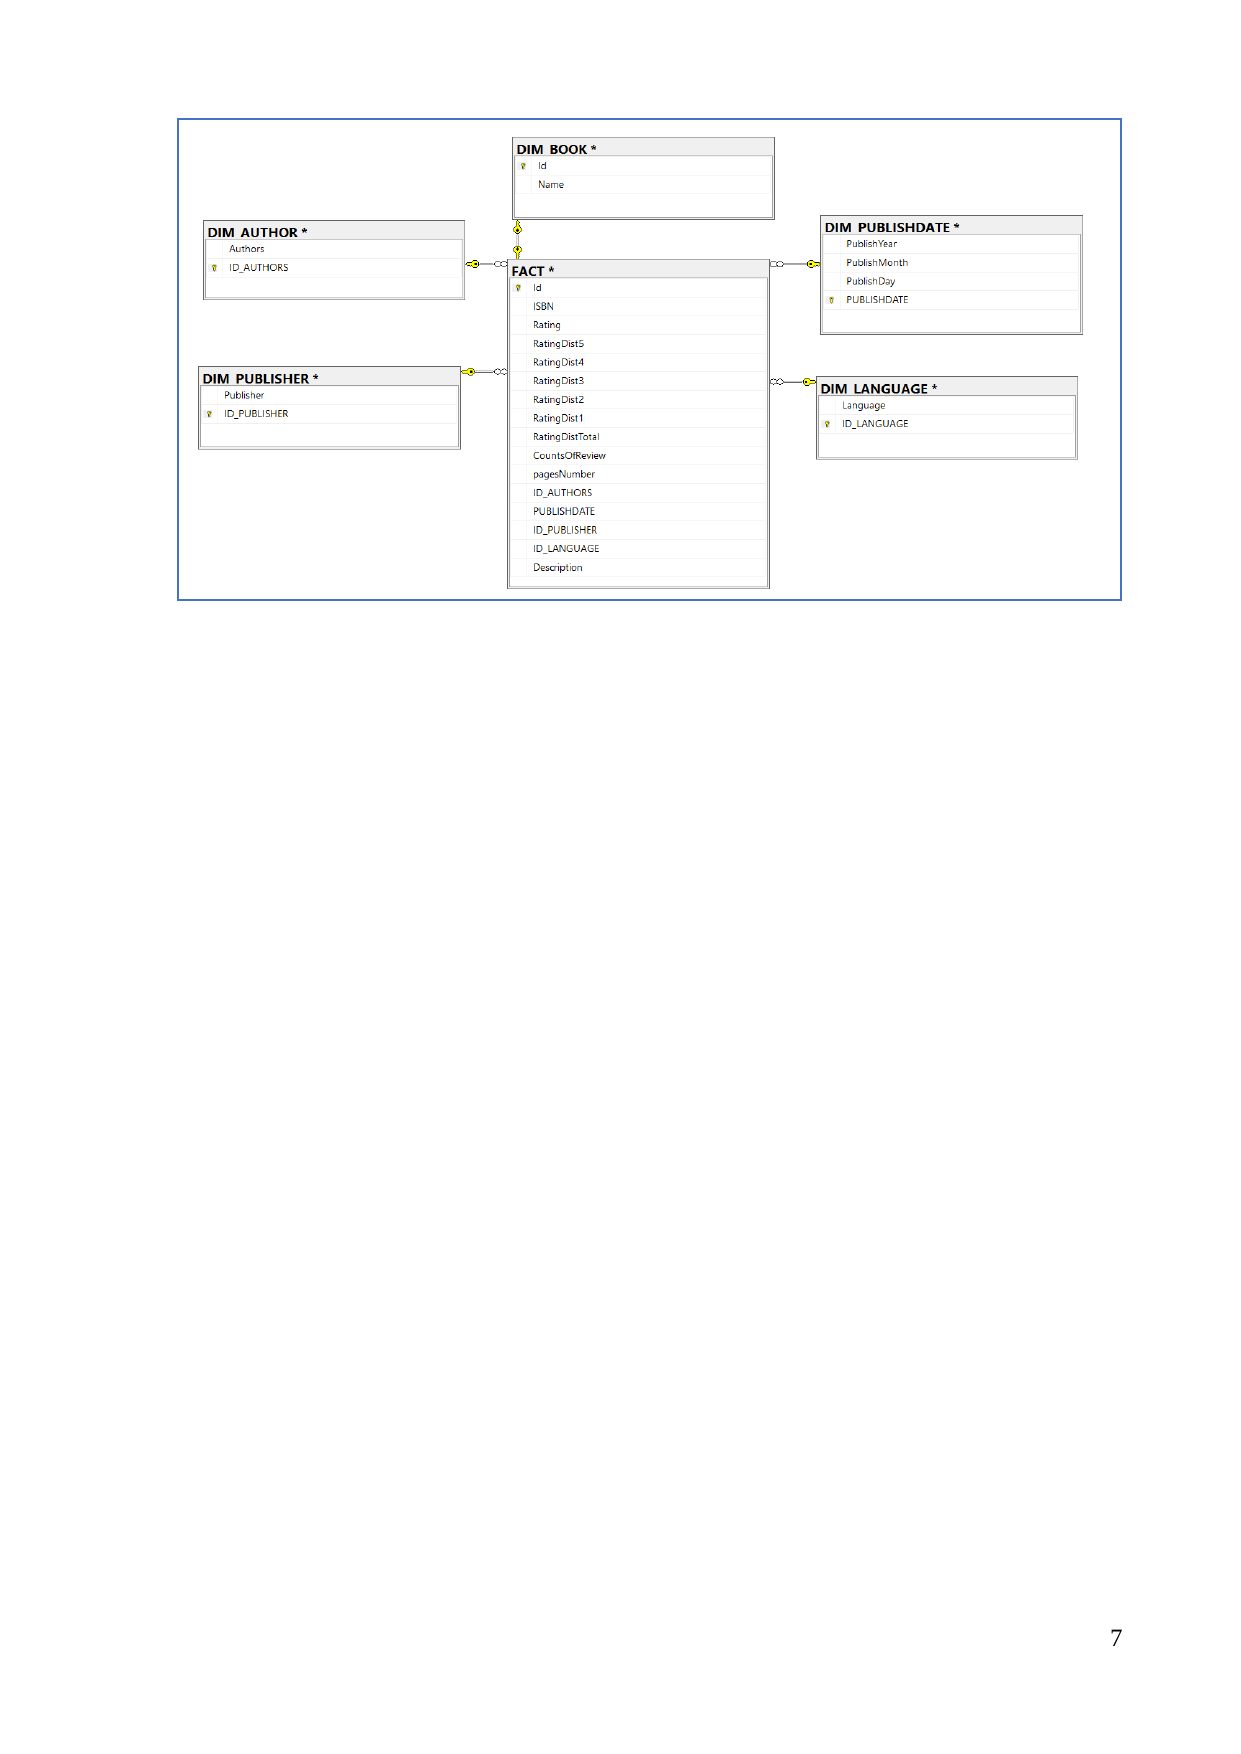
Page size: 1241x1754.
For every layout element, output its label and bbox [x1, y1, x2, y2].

picture [179, 120, 1120, 599]
